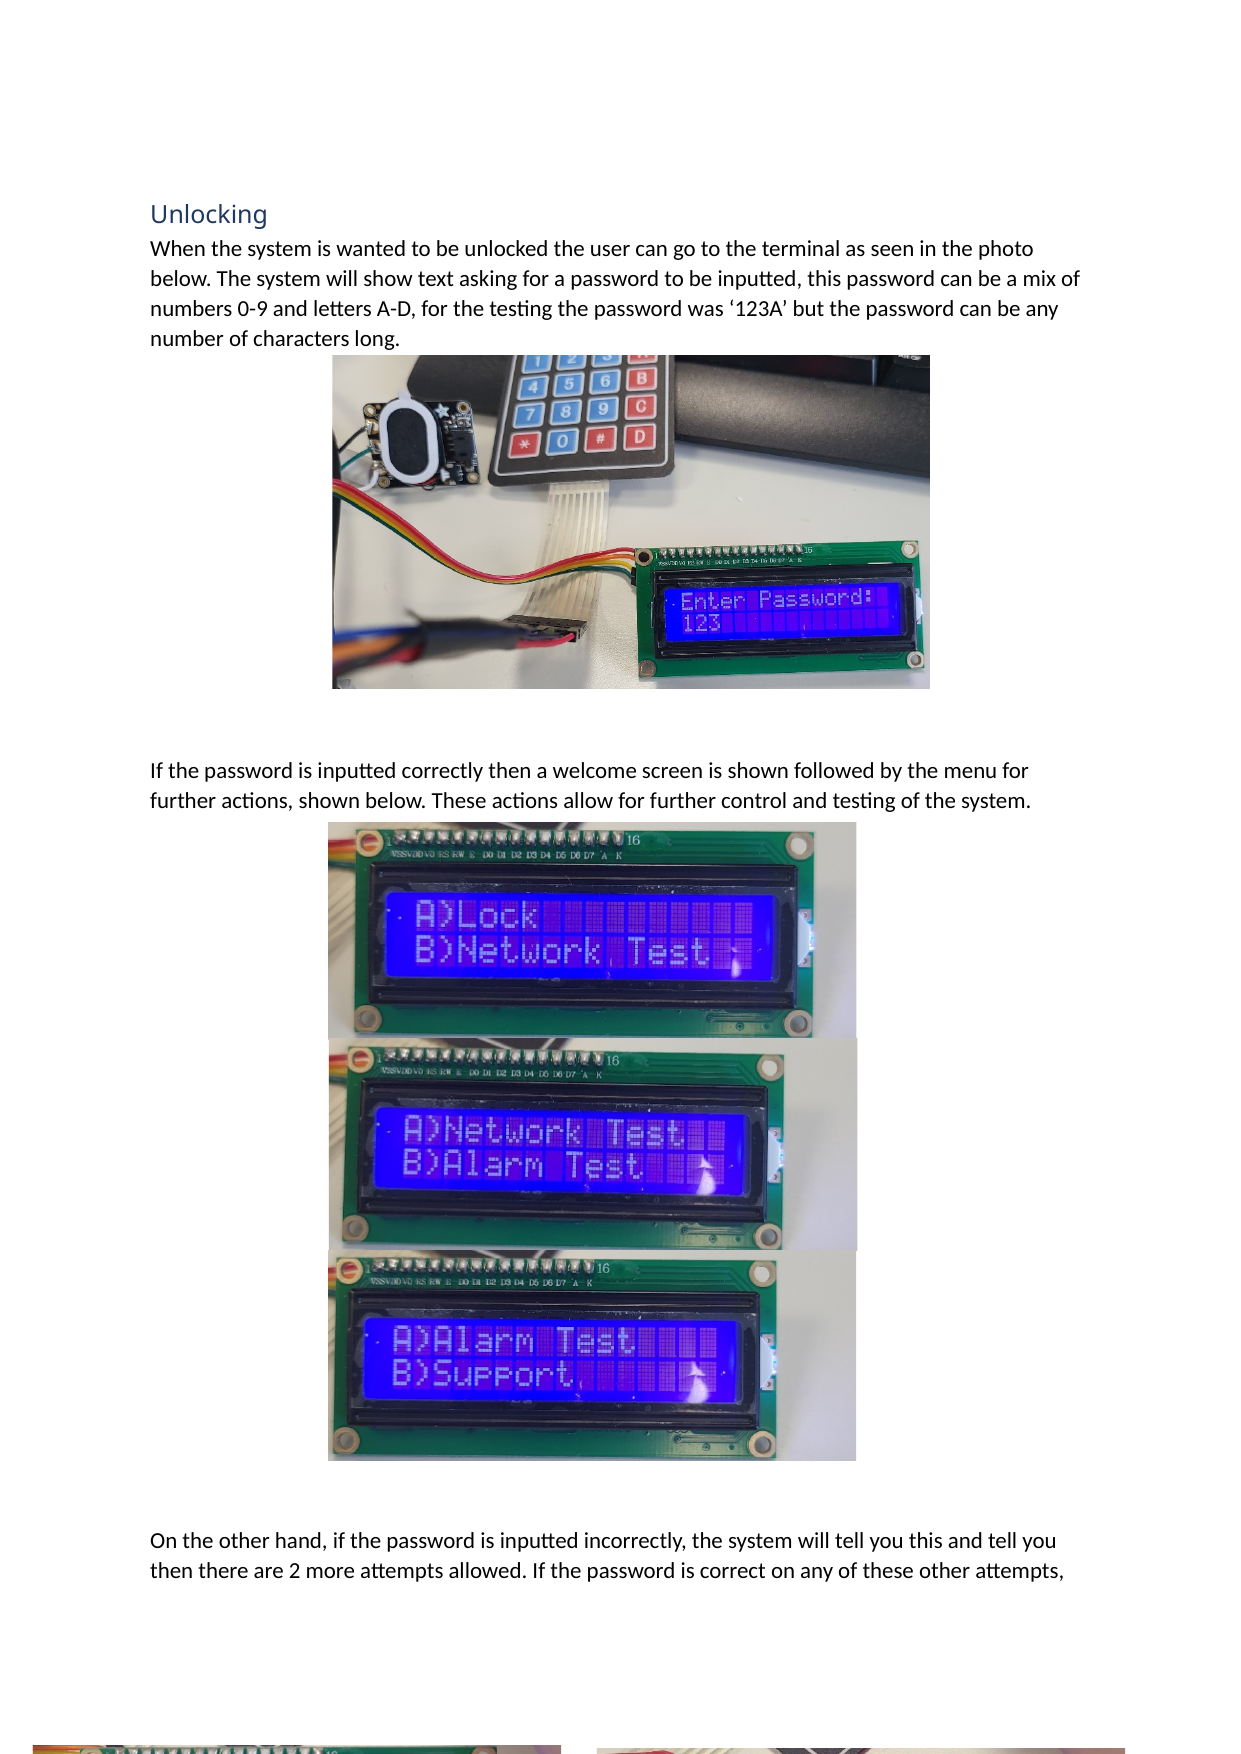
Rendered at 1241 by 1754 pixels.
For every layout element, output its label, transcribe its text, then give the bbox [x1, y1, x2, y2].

subtitle Unlocking [150, 197, 1090, 231]
text When the system is wanted to be unlocked the user can go to the terminal as seen in the photo below. The system will show text asking for a password to be inputted, this password can be a mix of numbers 0-9 and letters A-D, for the testing the password was ‘123A’ but the password can be any number of characters long. [150, 234, 1090, 352]
picture [328, 822, 858, 1461]
picture [597, 1748, 1126, 1754]
picture [33, 1745, 562, 1754]
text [150, 1526, 1090, 1584]
picture [332, 355, 930, 689]
text If the password is inputted correctly then a welcome screen is shown followed by the menu for further actions, shown below. These actions allow for further control and testing of the system. [150, 756, 1090, 815]
